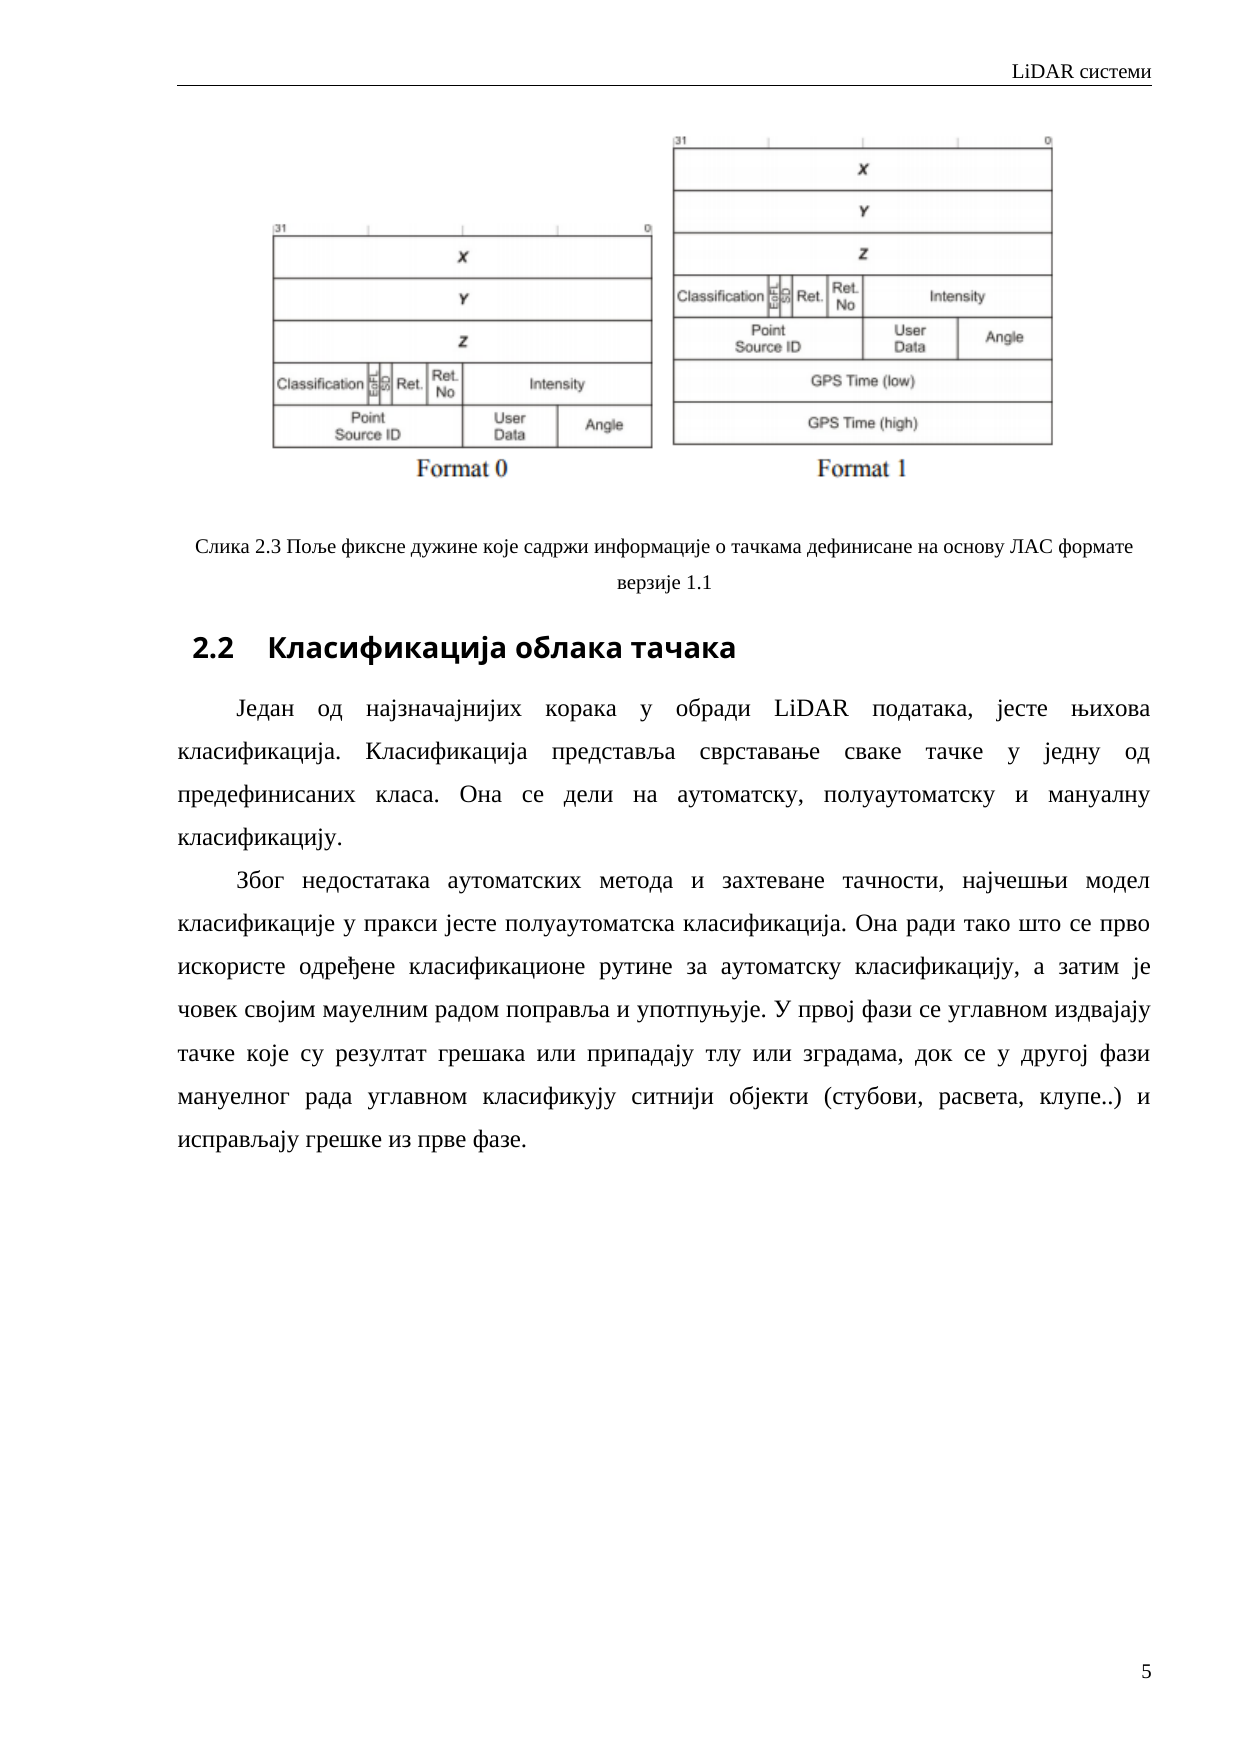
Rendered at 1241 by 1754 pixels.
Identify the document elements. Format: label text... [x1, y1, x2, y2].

text Због недостатака аутоматских метода и захтеване тачности, најчешњи модел класификације у пракси јесте полуаутоматска класификација. Она ради тако што се прво искористе одређене класификационе рутине за аутоматску класификацију, а затим је човек својим мауелним радом поправља и употпуњује. У првој фази се углавном издвајају тачке које су резултат грешака или припадају тлу или зградама, док се у другој фази мануелног рада углавном класификују ситнији објекти (стубови, расвета, клупе..) и исправљају грешке из прве фазе. [177, 865, 1152, 1153]
picture [240, 118, 1089, 508]
subtitle Класификација облака тачака [192, 627, 1152, 667]
text Слика 2.3 Поље фиксне дужине које садржи информације о тачкама дефинисане на основу ЛАС формате верзије 1.1 [177, 534, 1152, 594]
text Један од најзначајнијих корака у обради LiDAR података, јесте њихова класификација. Класификација представља сврставање сваке тачке у једну од предефинисаних класа. Она се дели на аутоматску, полуаутоматску и мануалну класификацију. [177, 693, 1152, 851]
